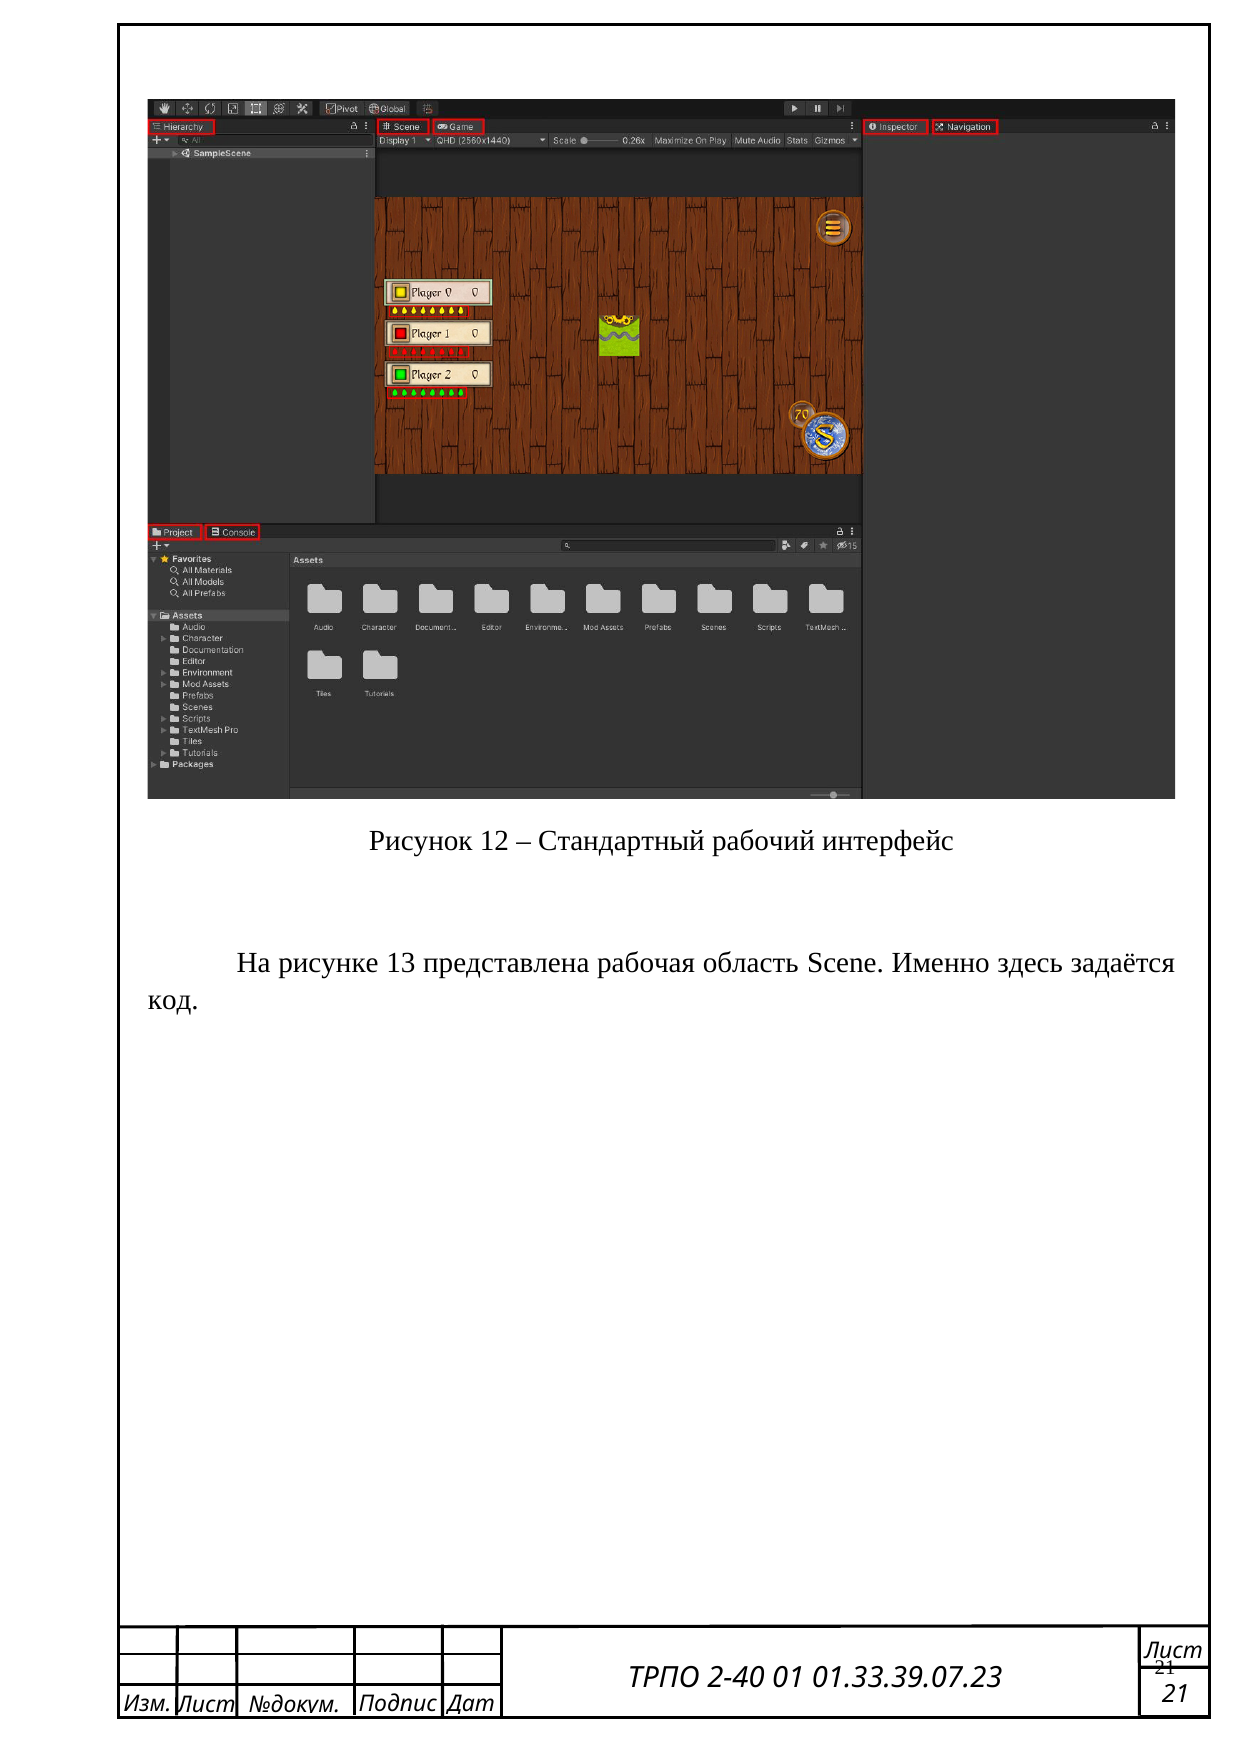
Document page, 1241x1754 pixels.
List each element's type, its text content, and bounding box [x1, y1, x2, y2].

text На рисунке 13 представлена рабочая область Scene. Именно здесь задаётся код. [148, 942, 1175, 1017]
text Рисунок 12 – Стандартный рабочий интерфейс [148, 823, 1175, 857]
picture [147, 99, 1176, 799]
